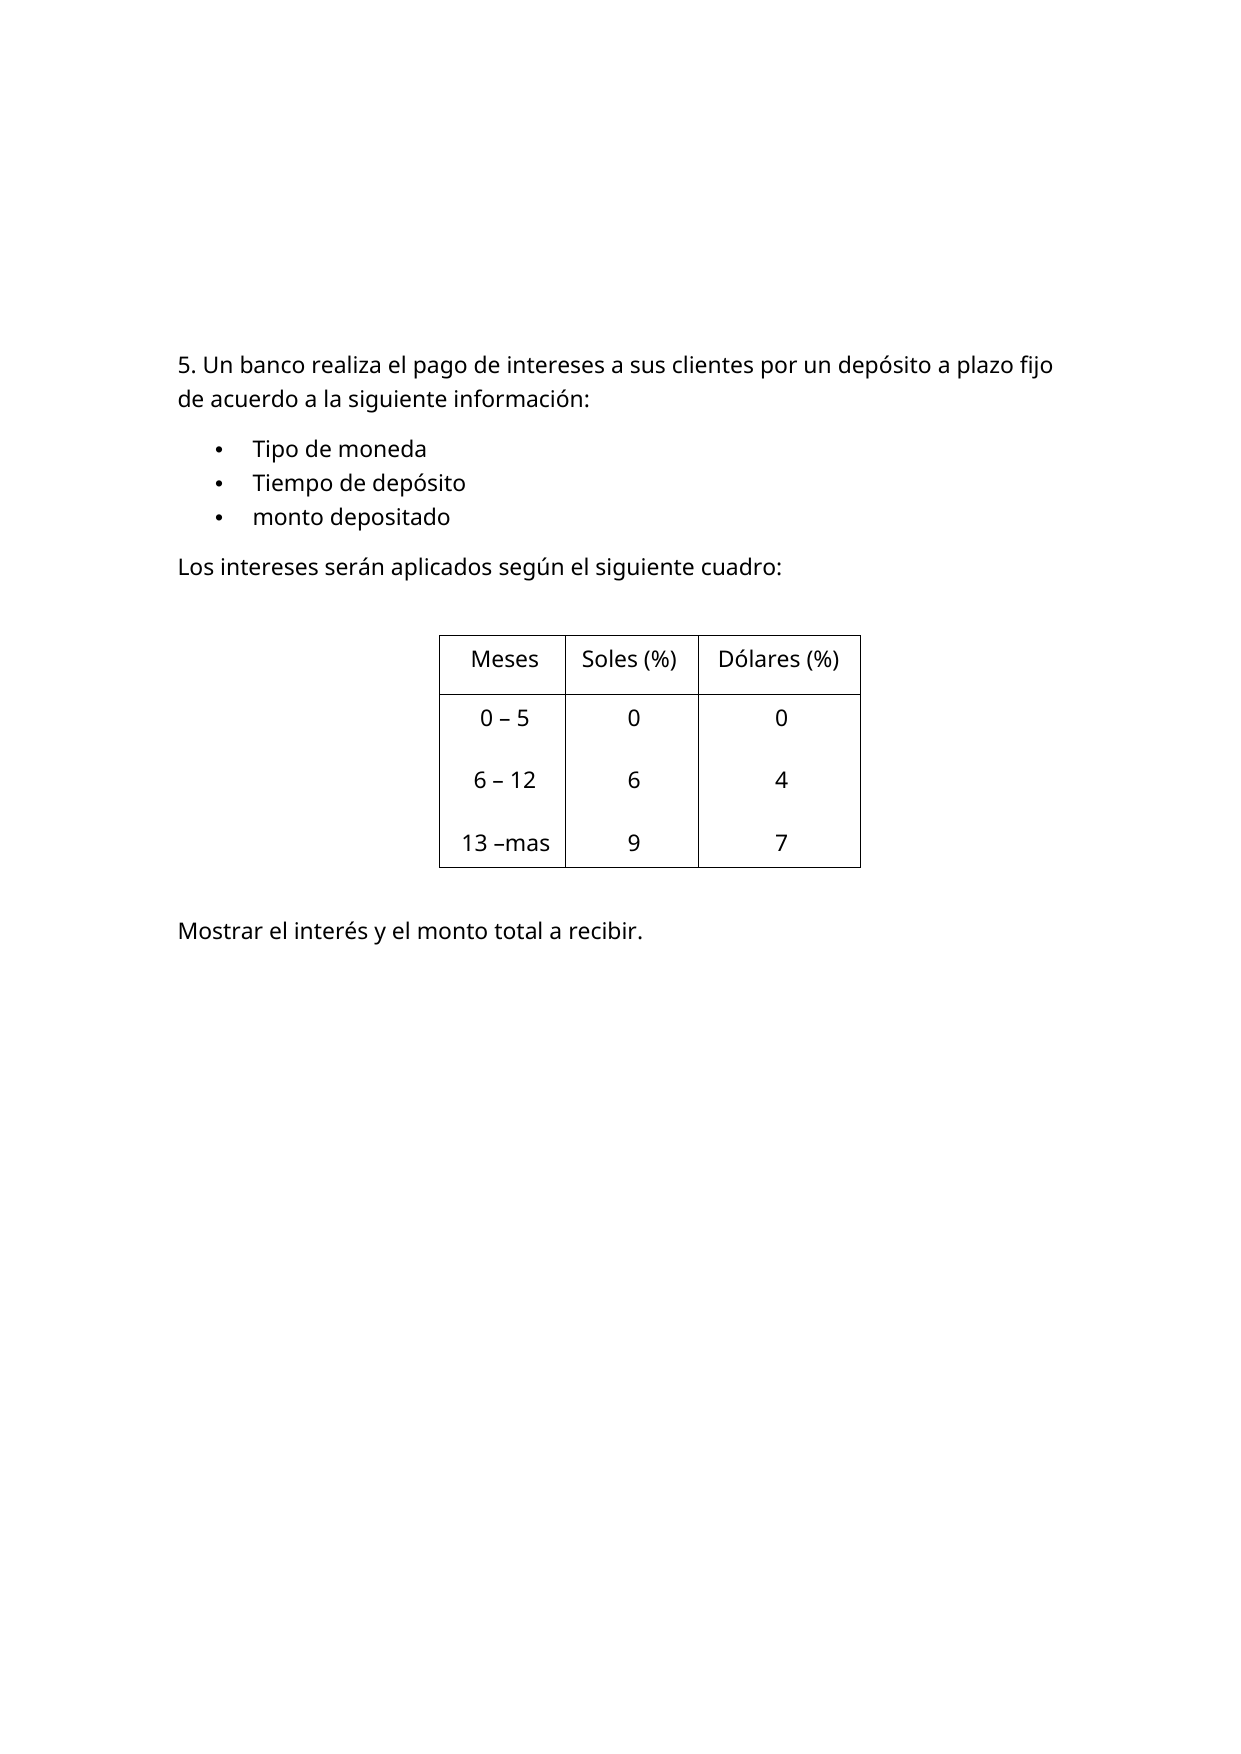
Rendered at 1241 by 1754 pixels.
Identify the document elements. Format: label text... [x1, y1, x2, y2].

text Mostrar el interés y el monto total a recibir. [177, 915, 1063, 946]
table_header Dólares (%) [699, 636, 860, 693]
table_header Meses [440, 636, 565, 693]
table_cell 0 4 7 [699, 695, 860, 867]
list Tiempo de depósito [215, 467, 1063, 498]
text Los intereses serán aplicados según el siguiente cuadro: [177, 551, 1063, 583]
text 5. Un banco realiza el pago de intereses a sus clientes por un depósito a plazo fijo de acuerdo a la siguiente información: [177, 349, 1063, 414]
table_header Soles (%) [566, 636, 698, 693]
table_cell 0 – 5 6 – 12 13 –mas [440, 695, 565, 867]
list Tipo de moneda [215, 433, 1063, 465]
list monto depositado [215, 501, 1063, 532]
table_cell 0 6 9 [566, 695, 698, 867]
